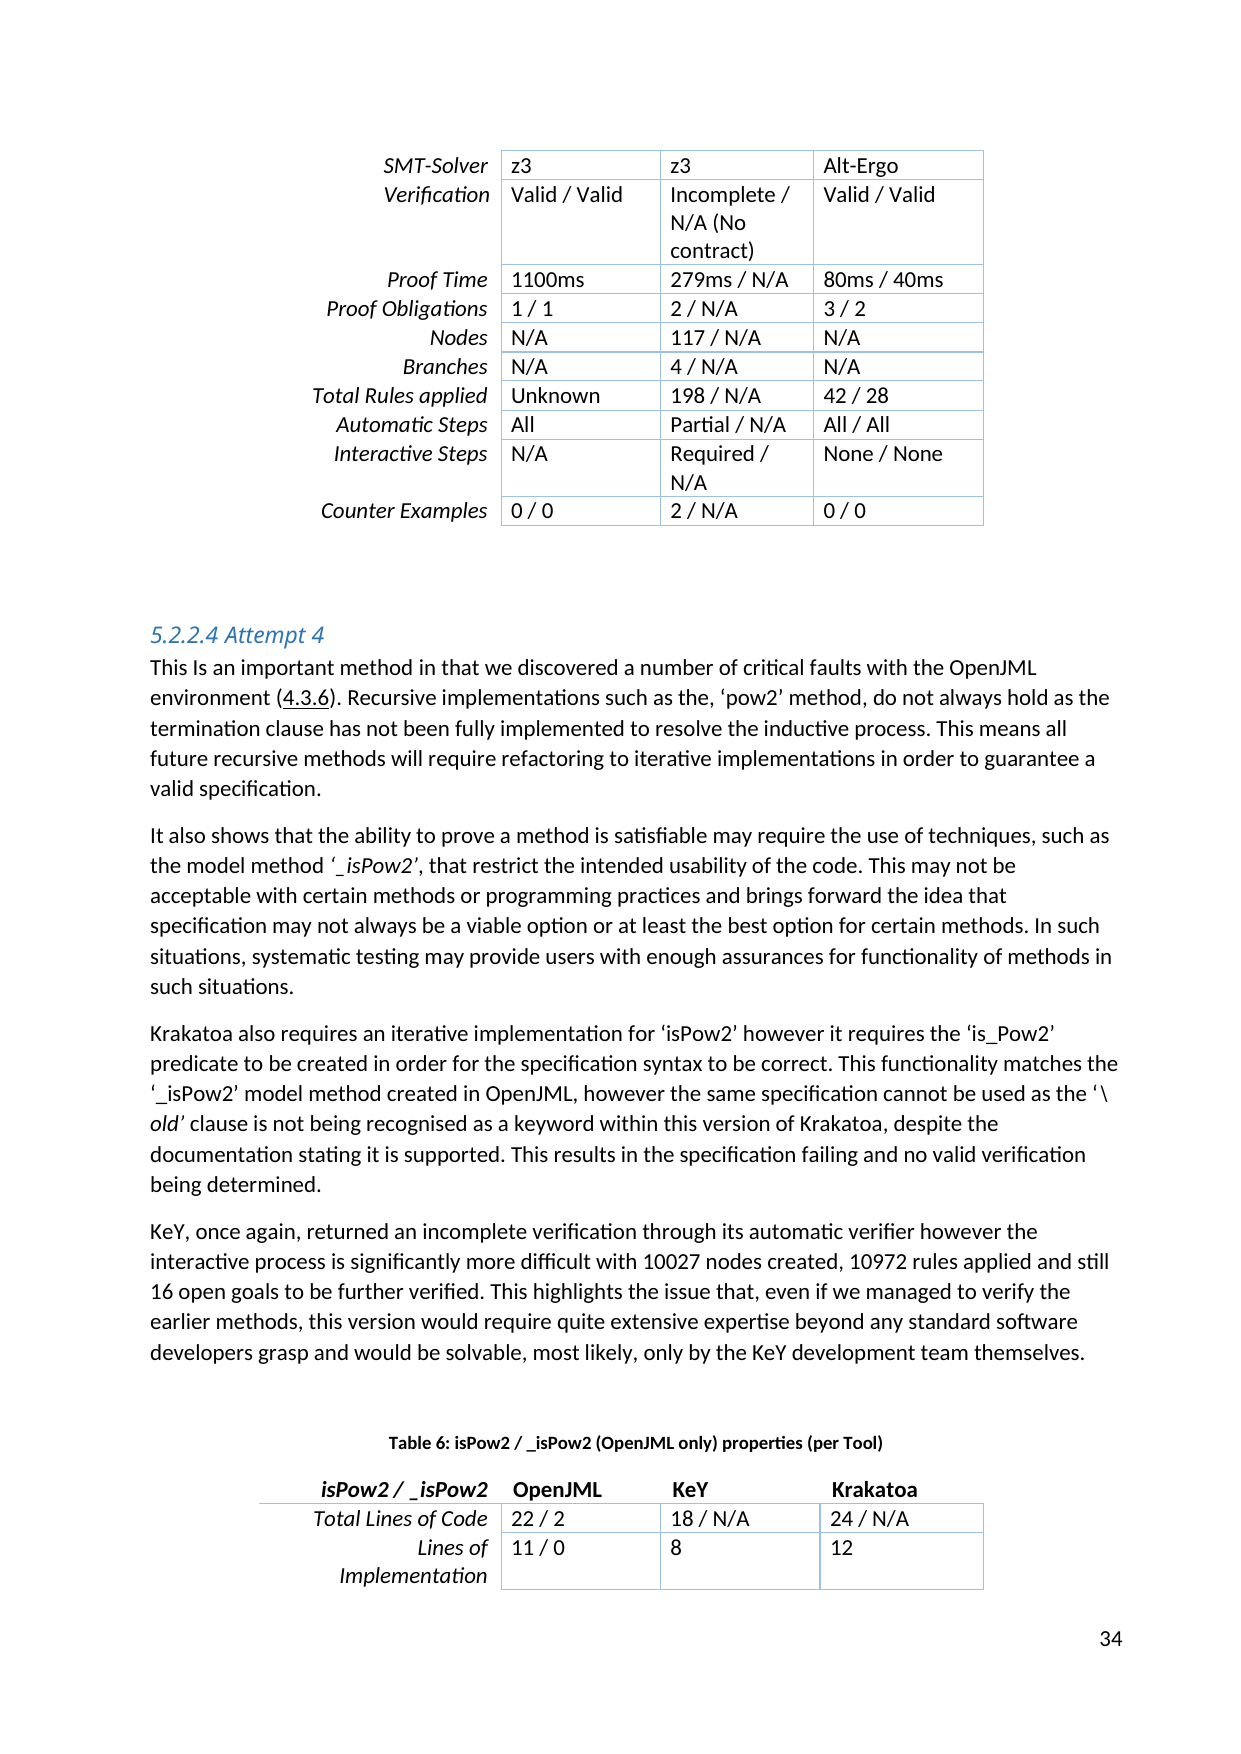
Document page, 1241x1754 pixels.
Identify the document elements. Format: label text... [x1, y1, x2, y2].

table_cell N/A [502, 323, 660, 351]
subtitle 5.2.2.4 Attempt 4 [150, 619, 1122, 651]
table_header isPow2 / _isPow2 [259, 1475, 501, 1503]
table_cell 4 / N/A [661, 353, 813, 380]
table_cell Verification [259, 179, 501, 264]
table_cell None / None [814, 440, 983, 496]
table_cell Proof Time [259, 264, 501, 293]
table_cell N/A [814, 353, 983, 380]
table_cell Counter Examples [259, 496, 501, 525]
table_header Krakatoa [820, 1475, 984, 1503]
table_cell Automatic Steps [259, 410, 501, 438]
table_cell 1 / 1 [502, 294, 660, 322]
table_cell SMT-Solver [259, 150, 501, 179]
text It also shows that the ability to prove a method is satisfiable may require the use of techniques, such as the model method ‘_isPow2’, that restrict the intended usability of the code. This may not be acceptable with certain methods or programming practices and brings forward the idea that specification may not always be a viable option or at least the best option for certain methods. In such situations, systematic testing may provide users with enough assurances for functionality of methods in such situations. [150, 821, 1122, 1000]
table_cell 22 / 2 [502, 1504, 660, 1532]
table_cell Interactive Steps [259, 439, 501, 496]
table_cell Unknown [502, 381, 660, 409]
table_cell 42 / 28 [814, 381, 983, 409]
table_cell All [502, 411, 660, 438]
table_cell 3 / 2 [814, 294, 983, 322]
text KeY, once again, returned an incomplete verification through its automatic verifier however the interactive process is significantly more difficult with 10027 nodes created, 10972 rules applied and still 16 open goals to be further verified. This highlights the issue that, even if we managed to verify the earlier methods, this version would require quite extensive expertise beyond any standard software developers grasp and would be solvable, most likely, only by the KeY development team themselves. [150, 1217, 1122, 1366]
table_cell 117 / N/A [661, 323, 813, 351]
table_cell N/A [502, 353, 660, 380]
table_cell Valid / Valid [814, 180, 983, 264]
table_cell Valid / Valid [502, 180, 660, 264]
table_cell Branches [259, 351, 501, 380]
table_header KeY [660, 1475, 820, 1503]
table_cell 279ms / N/A [661, 265, 813, 293]
table_cell Incomplete / N/A (No contract) [661, 180, 813, 264]
table_cell 11 / 0 [502, 1533, 660, 1589]
table_cell Partial / N/A [661, 411, 813, 438]
table_cell Nodes [259, 322, 501, 351]
table_cell Lines of Implementation [259, 1532, 501, 1589]
table_cell 12 [821, 1533, 983, 1589]
table_cell Total Lines of Code [259, 1504, 501, 1532]
table_cell 80ms / 40ms [814, 265, 983, 293]
table_cell N/A [814, 323, 983, 351]
table_cell 24 / N/A [821, 1504, 983, 1532]
table_cell 0 / 0 [814, 497, 983, 525]
text Krakatoa also requires an iterative implementation for ‘isPow2’ however it requires the ‘is_Pow2’ predicate to be created in order for the specification syntax to be correct. This functionality matches the ‘_isPow2’ model method created in OpenJML, however the same specification cannot be used as the ‘\old’ clause is not being recognised as a keyword within this version of Krakatoa, despite the documentation stating it is supported. This results in the specification failing and no valid verification being determined. [150, 1019, 1122, 1198]
table_cell Required / N/A [661, 440, 813, 496]
table_cell 0 / 0 [502, 497, 660, 525]
table_header OpenJML [501, 1475, 660, 1503]
table_cell N/A [502, 440, 660, 496]
table_cell All / All [814, 411, 983, 438]
text This Is an important method in that we discovered a number of critical faults with the OpenJML environment (4.3.6). Recursive implementations such as the, ‘pow2’ method, do not always hold as the termination clause has not been fully implemented to resolve the inductive process. This means all future recursive methods will require refactoring to iterative implementations in order to guarantee a valid specification. [150, 653, 1122, 802]
table_cell 18 / N/A [661, 1504, 819, 1532]
table_cell Proof Obligations [259, 293, 501, 322]
table_cell 1100ms [502, 265, 660, 293]
table_cell 2 / N/A [661, 497, 813, 525]
table_cell Total Rules applied [259, 380, 501, 409]
table_cell z3 [661, 151, 813, 179]
table_cell 8 [661, 1533, 819, 1589]
table_cell 198 / N/A [661, 381, 813, 409]
table_cell Alt-Ergo [814, 151, 983, 179]
table_cell 2 / N/A [661, 294, 813, 322]
table_cell z3 [502, 151, 660, 179]
